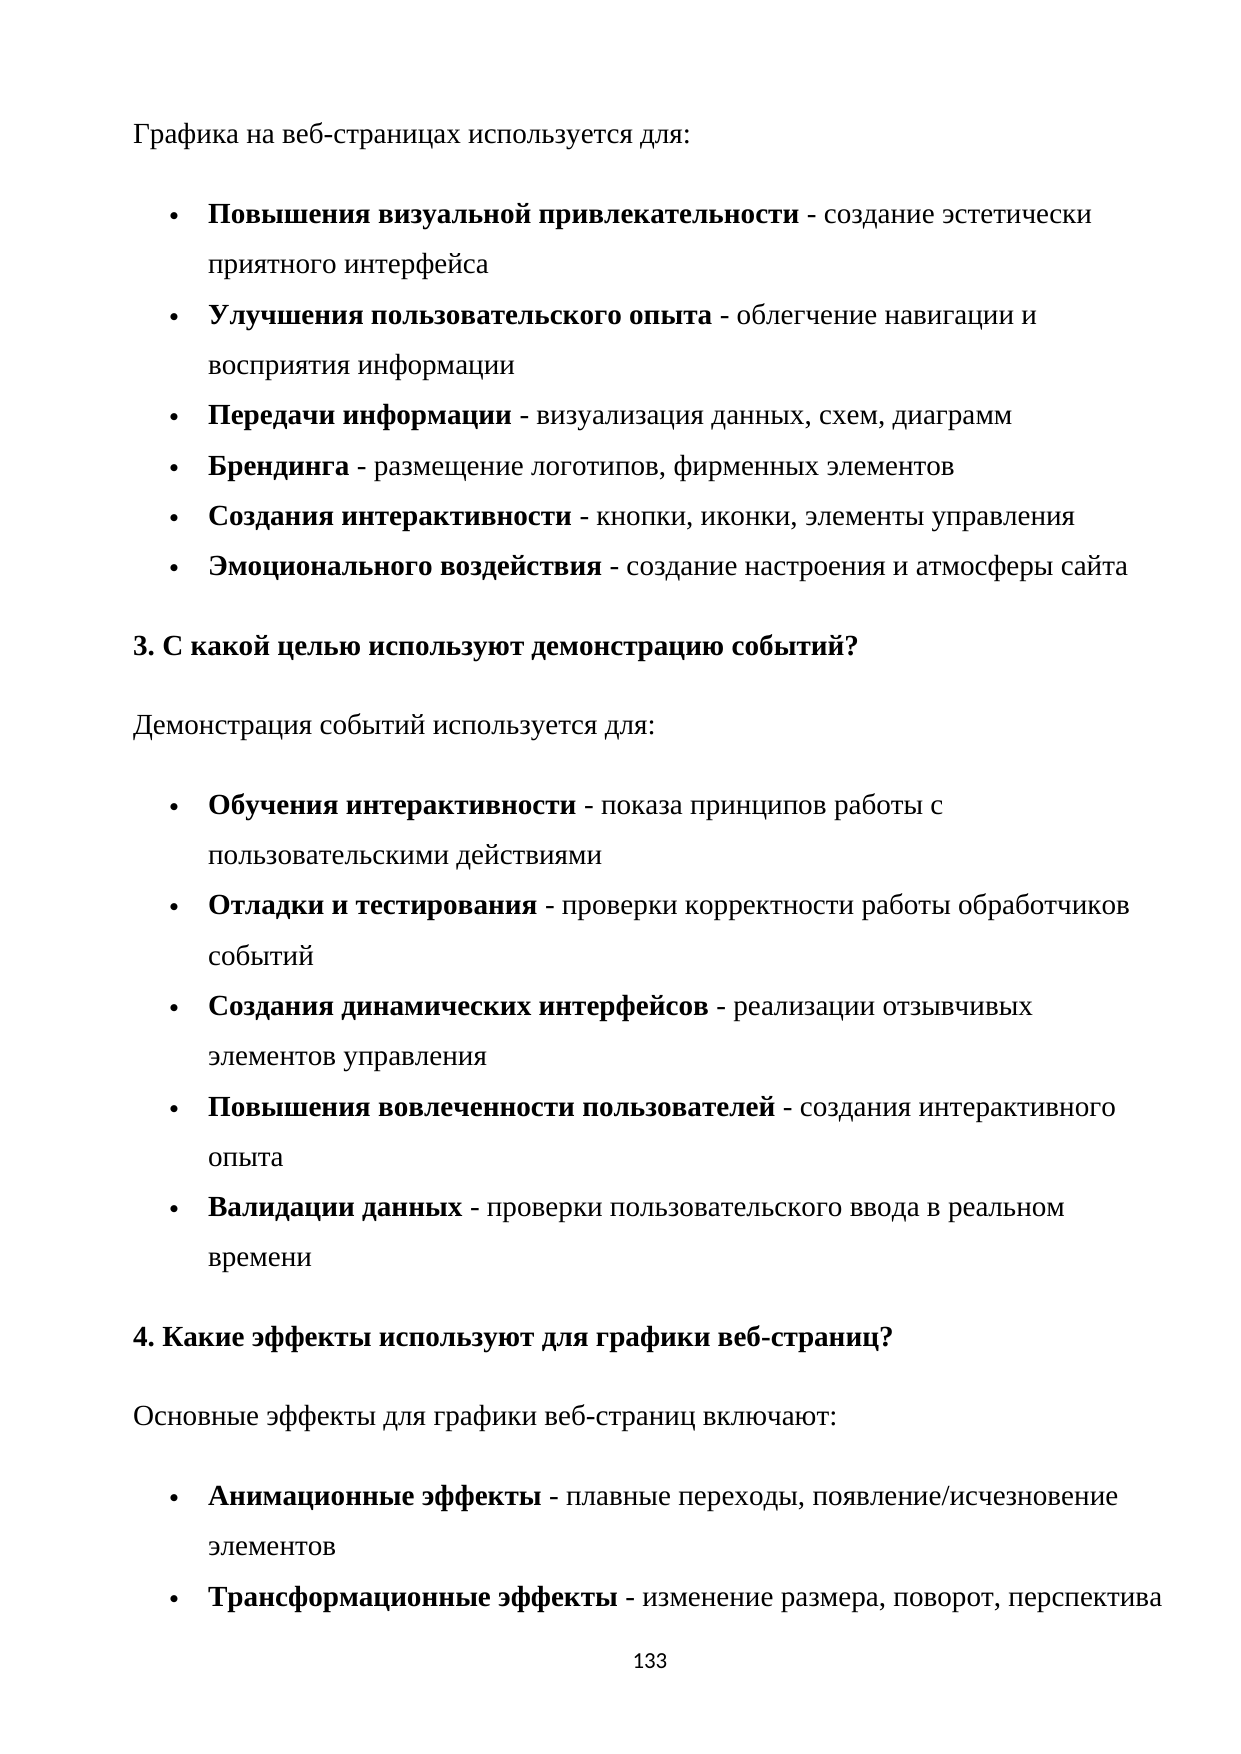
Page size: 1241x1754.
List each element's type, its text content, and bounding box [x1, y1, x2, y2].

list Валидации данных - проверки пользовательского ввода в реальном времени [170, 1189, 1166, 1273]
list Анимационные эффекты - плавные переходы, появление/исчезновение элементов [170, 1478, 1166, 1562]
list Улучшения пользовательского опыта - облегчение навигации и восприятия информации [170, 297, 1166, 381]
text Графика на веб-страницах используется для: [133, 117, 1166, 150]
list Трансформационные эффекты - изменение размера, поворот, перспектива [170, 1579, 1166, 1612]
list Создания интерактивности - кнопки, иконки, элементы управления [170, 498, 1166, 532]
text Основные эффекты для графики веб-страниц включают: [133, 1398, 1166, 1432]
list Брендинга - размещение логотипов, фирменных элементов [170, 448, 1166, 481]
list Эмоционального воздействия - создание настроения и атмосферы сайта [170, 548, 1166, 582]
list Повышения визуальной привлекательности - создание эстетически приятного интерфейса [170, 196, 1166, 280]
list Передачи информации - визуализация данных, схем, диаграмм [170, 397, 1166, 431]
list Создания динамических интерфейсов - реализации отзывчивых элементов управления [170, 988, 1166, 1072]
list Обучения интерактивности - показа принципов работы с пользовательскими действиями [170, 787, 1166, 871]
text Демонстрация событий используется для: [133, 707, 1166, 741]
list Повышения вовлеченности пользователей - создания интерактивного опыта [170, 1089, 1166, 1172]
subtitle 3. С какой целью используют демонстрацию событий? [133, 628, 1166, 661]
subtitle 4. Какие эффекты используют для графики веб-страниц? [133, 1319, 1166, 1353]
list Отладки и тестирования - проверки корректности работы обработчиков событий [170, 887, 1166, 971]
